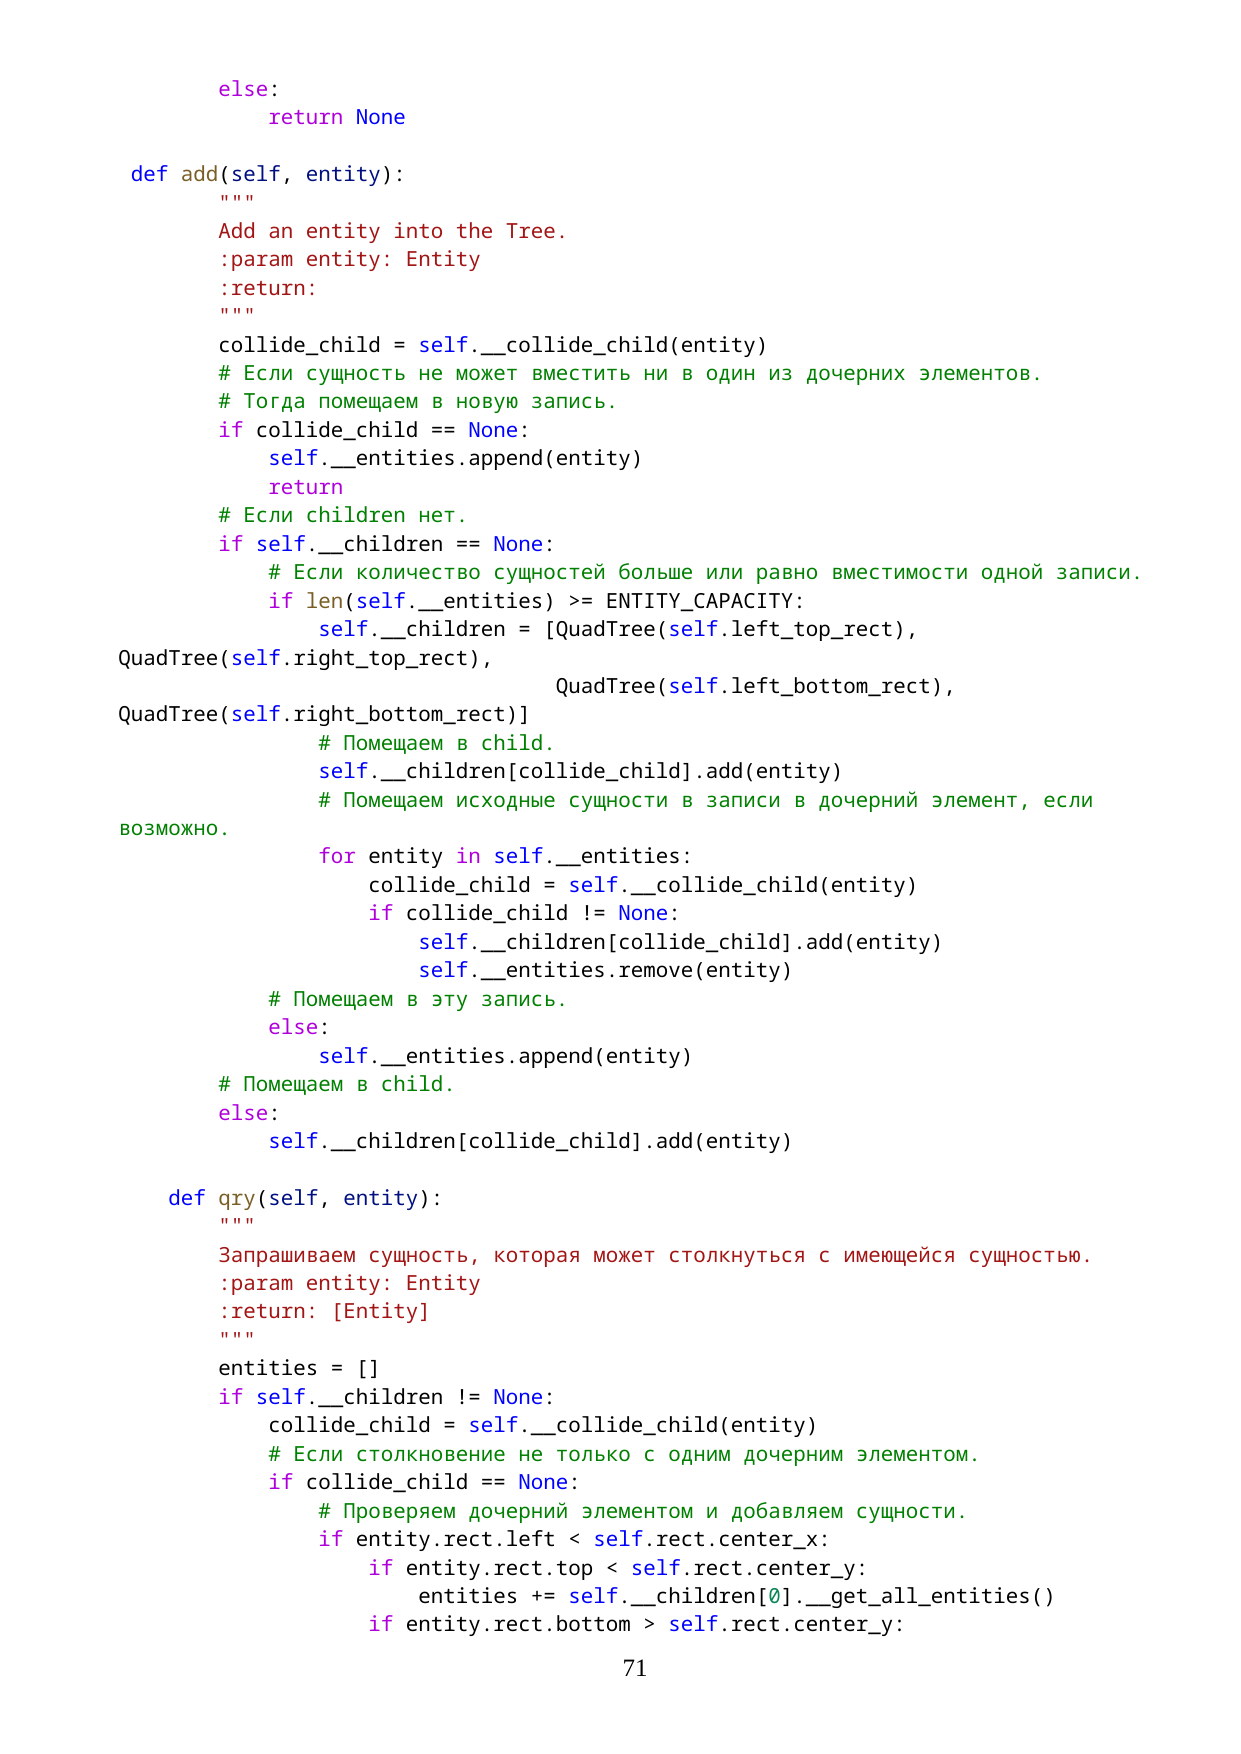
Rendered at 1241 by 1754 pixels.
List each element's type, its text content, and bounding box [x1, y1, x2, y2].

text """ [118, 1325, 1152, 1353]
text self.__entities.append(entity) [118, 1041, 1152, 1069]
text """ [118, 188, 1152, 216]
text :return: [118, 273, 1152, 301]
text if entity.rect.left < self.rect.center_x: [118, 1524, 1152, 1553]
text self.__entities.remove(entity) [118, 955, 1152, 984]
text collide_child = self.__collide_child(entity) [118, 870, 1152, 898]
text # Помещаем в эту запись. [118, 984, 1152, 1012]
text if self.__children == None: [118, 529, 1152, 557]
text for entity in self.__entities: [118, 842, 1152, 870]
text # Если children нет. [118, 500, 1152, 529]
text else: [118, 1012, 1152, 1041]
text :return: [Entity] [118, 1297, 1152, 1325]
text def add(self, entity): [118, 159, 1152, 188]
text """ [118, 301, 1152, 330]
text return [118, 472, 1152, 500]
text # Тогда помещаем в новую запись. [118, 387, 1152, 415]
text # Если столкновение не только с одним дочерним элементом. [118, 1439, 1152, 1467]
text :param entity: Entity [118, 244, 1152, 273]
text :param entity: Entity [118, 1268, 1152, 1297]
text if collide_child == None: [118, 1467, 1152, 1496]
text if len(self.__entities) >= ENTITY_CAPACITY: [118, 586, 1152, 614]
text if collide_child != None: [118, 898, 1152, 927]
text if self.__children != None: [118, 1382, 1152, 1410]
text # Помещаем в child. [118, 728, 1152, 756]
text collide_child = self.__collide_child(entity) [118, 1410, 1152, 1439]
text # Если сущность не может вместить ни в один из дочерних элементов. [118, 358, 1152, 387]
text # Если количество сущностей больше или равно вместимости одной записи. [118, 557, 1152, 586]
text def qry(self, entity): [118, 1183, 1152, 1211]
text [118, 1553, 1152, 1581]
text """ [118, 1211, 1152, 1240]
text # Помещаем исходные сущности в записи в дочерний элемент, если возможно. [118, 785, 1152, 842]
text self.__children = [QuadTree(self.left_top_rect), QuadTree(self.right_top_rect), [118, 614, 1152, 671]
text entities = [] [118, 1353, 1152, 1382]
text collide_child = self.__collide_child(entity) [118, 330, 1152, 358]
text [118, 1609, 1152, 1638]
text Запрашиваем сущность, которая может столкнуться с имеющейся сущностью. [118, 1240, 1152, 1268]
text else: [118, 1098, 1152, 1126]
text return None [118, 102, 1152, 131]
text self.__children[collide_child].add(entity) [118, 927, 1152, 955]
text Add an entity into the Tree. [118, 216, 1152, 244]
text self.__entities.append(entity) [118, 443, 1152, 472]
text # Проверяем дочерний элементом и добавляем сущности. [118, 1496, 1152, 1524]
text self.__children[collide_child].add(entity) [118, 1126, 1152, 1154]
text entities += self.__children[0].__get_all_entities() [118, 1581, 1152, 1609]
text if collide_child == None: [118, 415, 1152, 443]
text # Помещаем в child. [118, 1069, 1152, 1098]
text self.__children[collide_child].add(entity) [118, 756, 1152, 785]
text QuadTree(self.left_bottom_rect), QuadTree(self.right_bottom_rect)] [118, 671, 1152, 728]
text else: [118, 74, 1152, 102]
